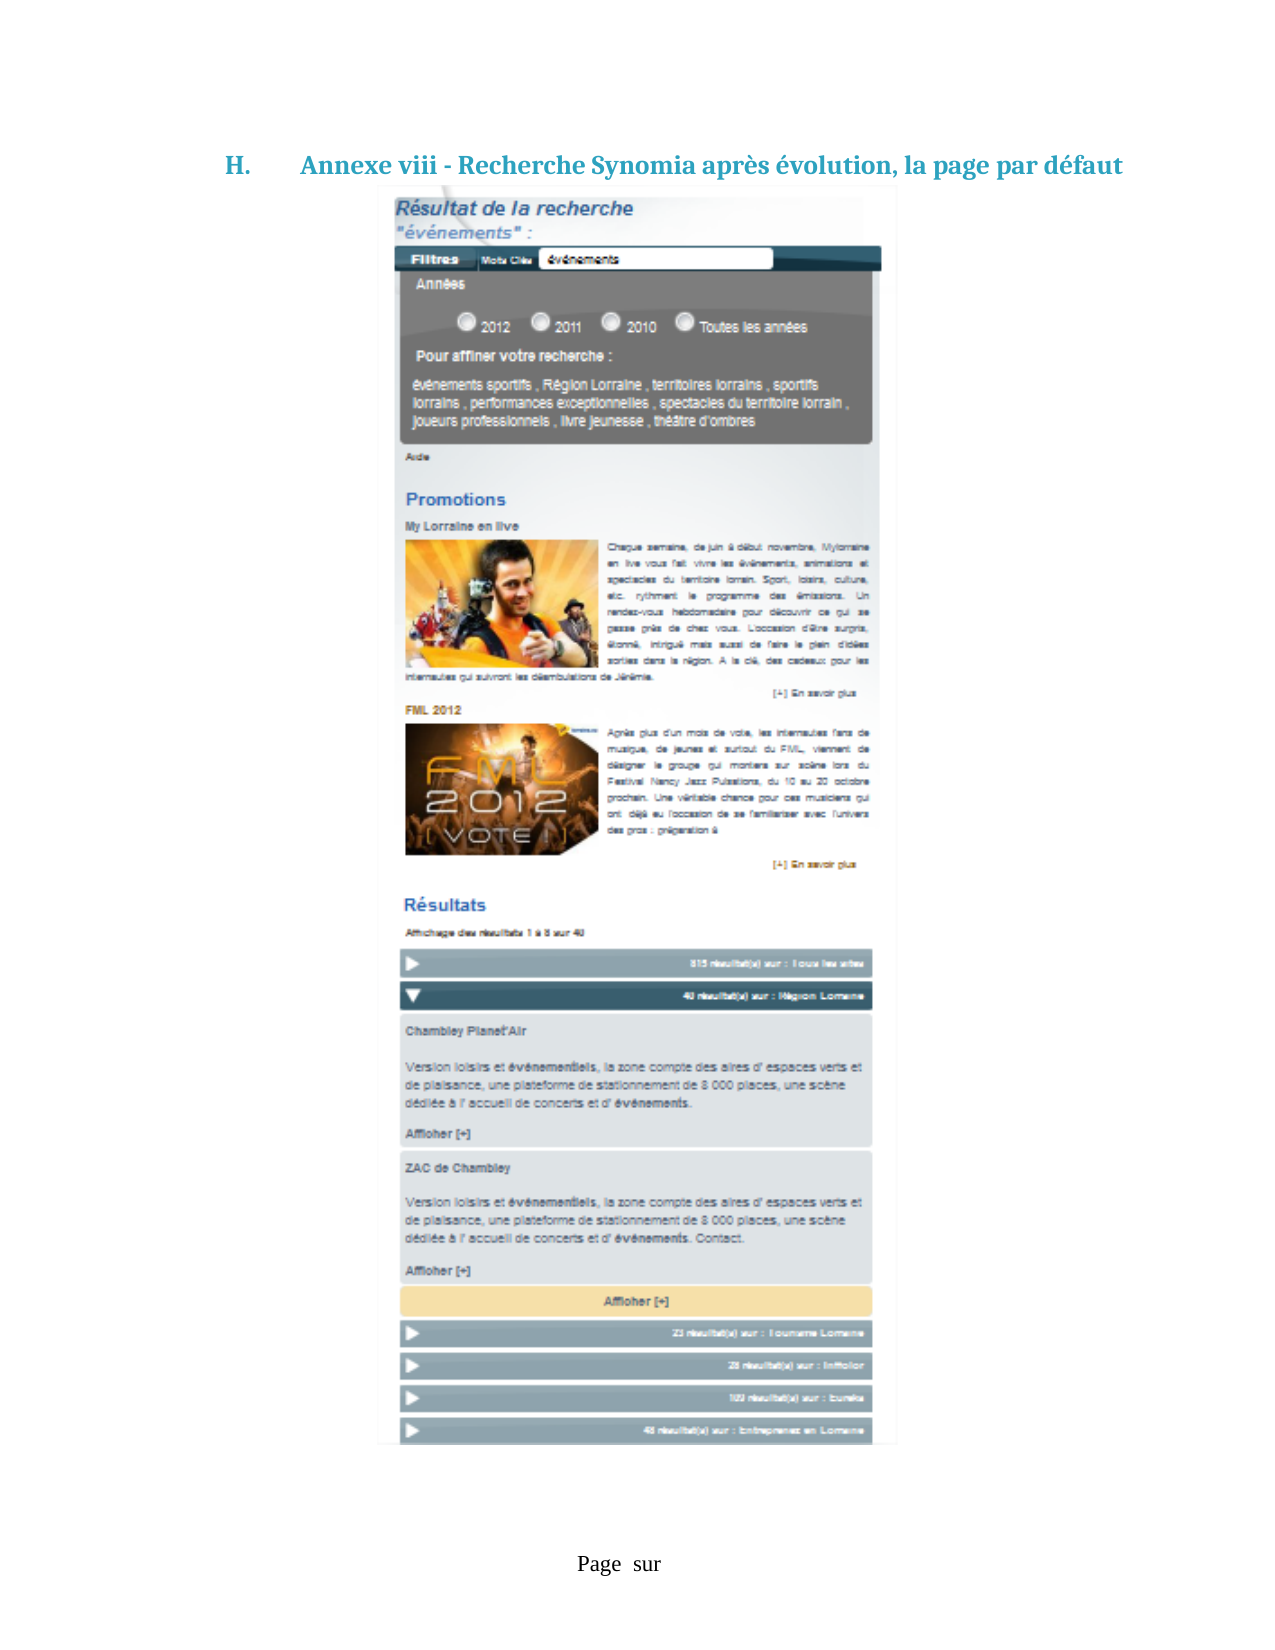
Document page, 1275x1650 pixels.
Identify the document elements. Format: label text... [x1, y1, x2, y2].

subtitle Annexe viii - Recherche Synomia après évolution, la page par défaut [225, 150, 1125, 181]
picture [377, 185, 898, 1445]
